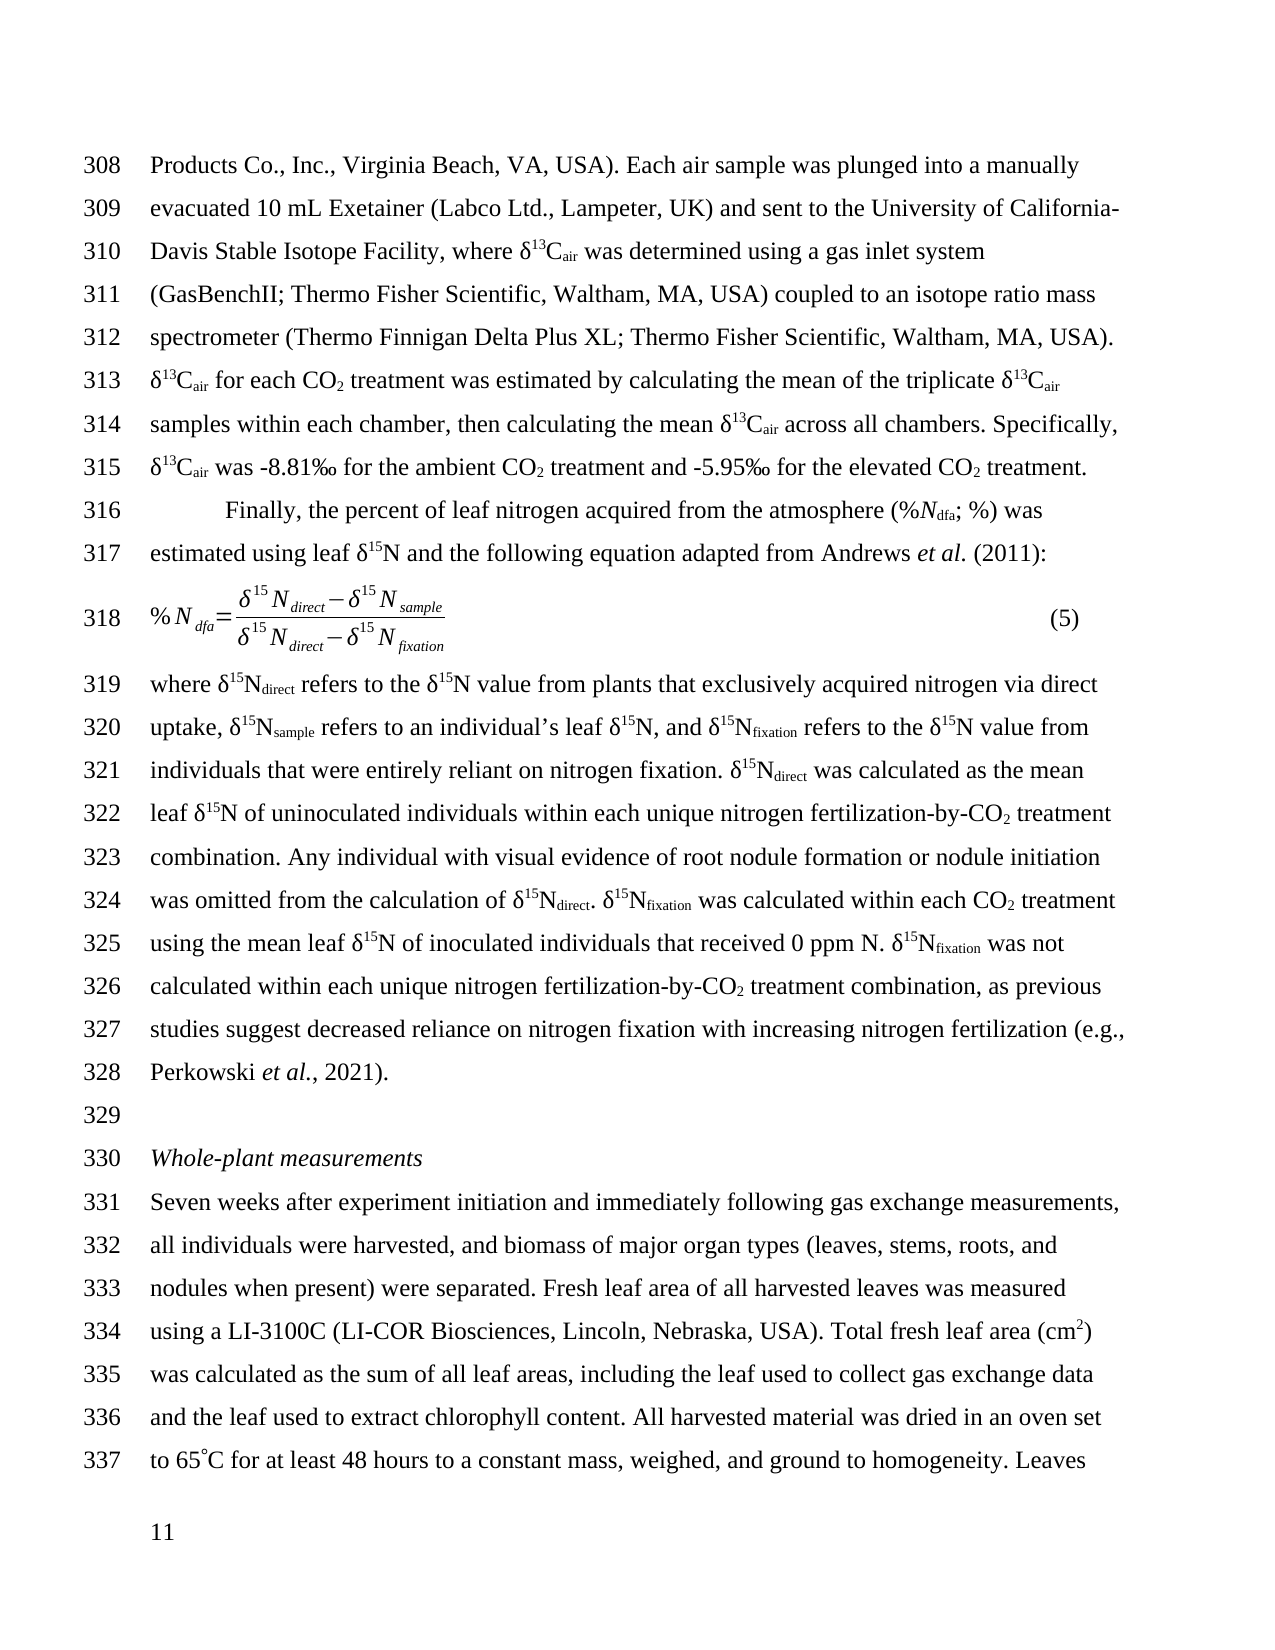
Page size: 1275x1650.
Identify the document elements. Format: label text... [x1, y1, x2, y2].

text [150, 150, 1125, 481]
text Whole-plant measurements [150, 1143, 1125, 1172]
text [150, 1187, 1125, 1474]
text Finally, the percent of leaf nitrogen acquired from the atmosphere (%Ndfa; %) was estimated using leaf δ15N and the following equation adapted from Andrews et al. (2011): [150, 495, 1125, 567]
text (5) [150, 581, 1125, 655]
text where δ15Ndirect refers to the δ15N value from plants that exclusively acquired nitrogen via direct uptake, δ15Nsample refers to an individual’s leaf δ15N, and δ15Nfixation refers to the δ15N value from individuals that were entirely reliant on nitrogen fixation. δ15Ndirect was calculated as the mean leaf δ15N of uninoculated individuals within each unique nitrogen fertilization-by-CO2 treatment combination. Any individual with visual evidence of root nodule formation or nodule initiation was omitted from the calculation of δ15Ndirect. δ15Nfixation was calculated within each CO2 treatment using the mean leaf δ15N of inoculated individuals that received 0 ppm N. δ15Nfixation was not calculated within each unique nitrogen fertilization-by-CO2 treatment combination, as previous studies suggest decreased reliance on nitrogen fixation with increasing nitrogen fertilization (e.g., Perkowski et al., 2021). [150, 669, 1125, 1086]
